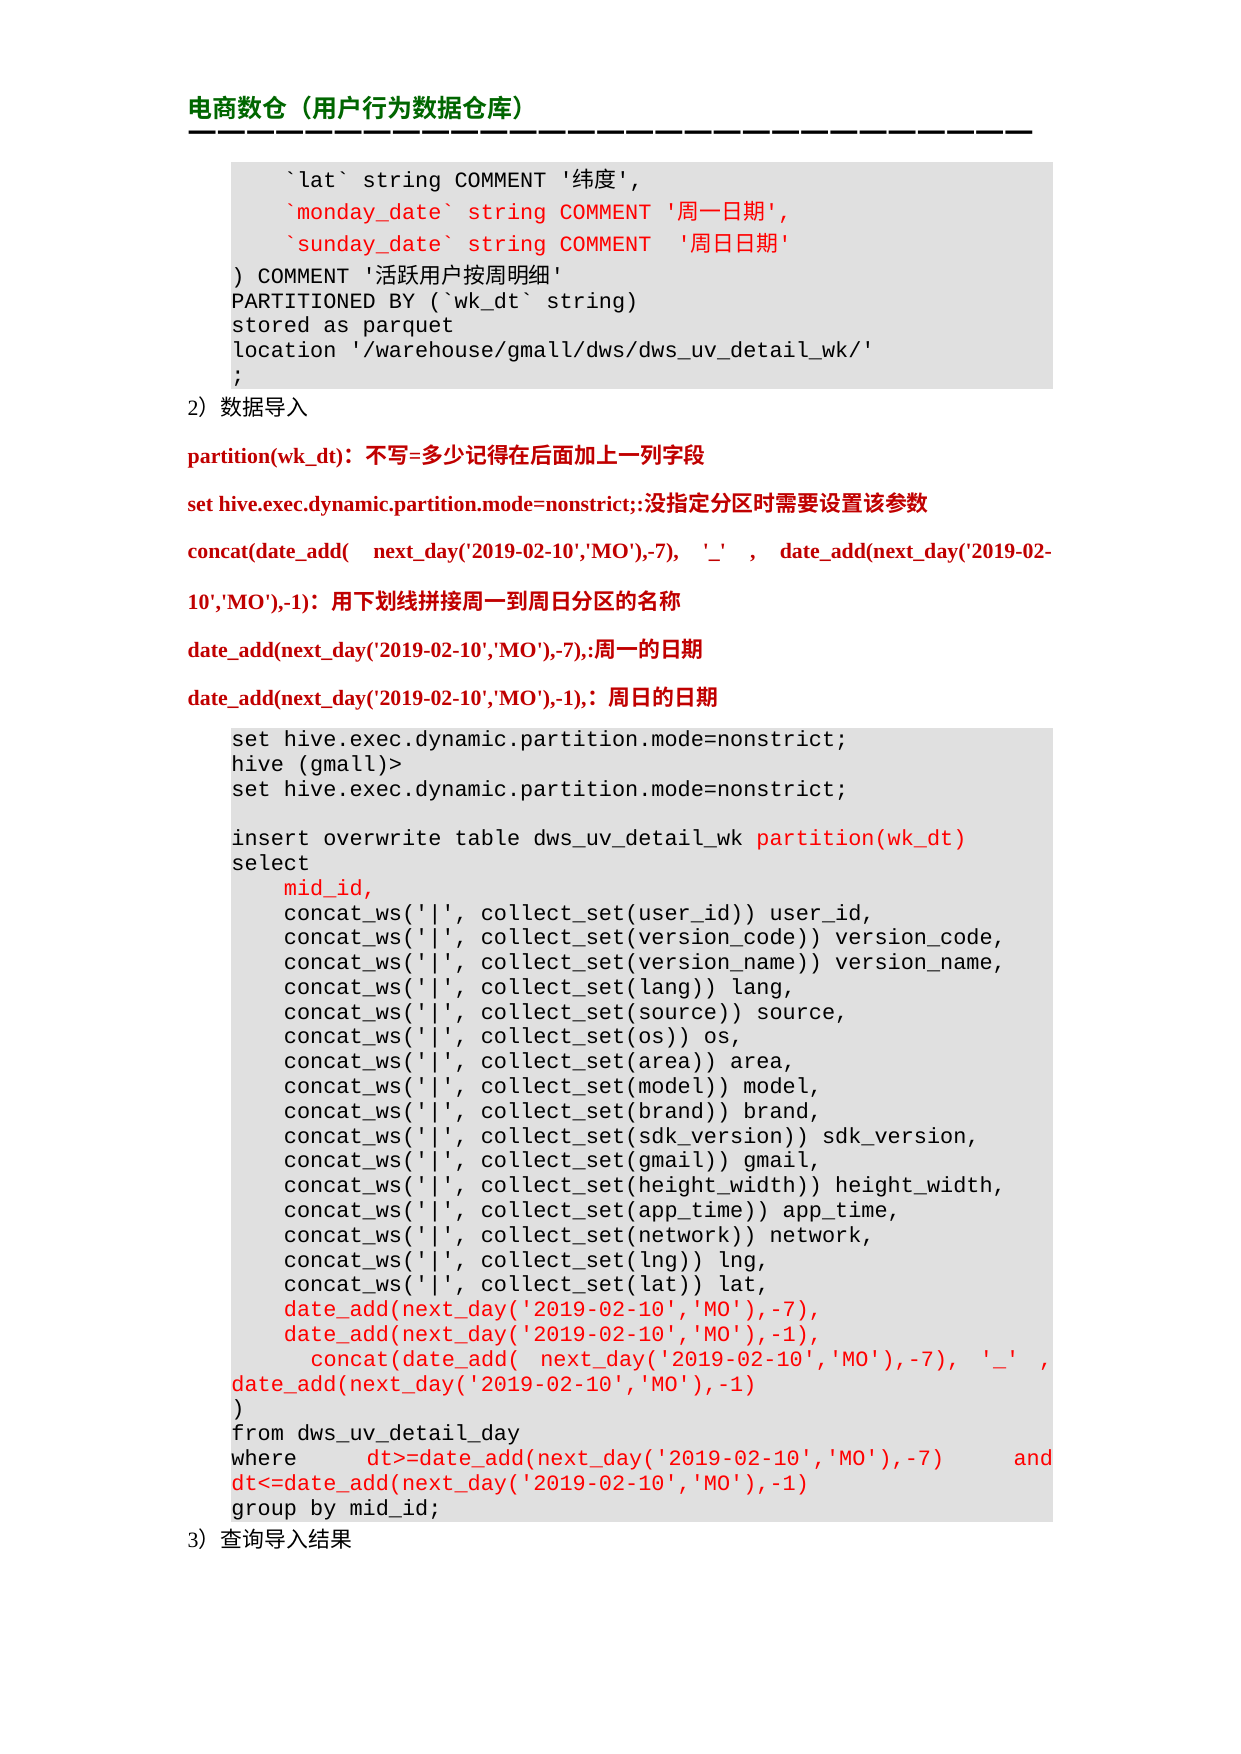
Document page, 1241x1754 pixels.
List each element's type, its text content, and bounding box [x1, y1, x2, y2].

list date_add(next_day('2019-02-10','MO'),-1),：周日的日期 [187, 680, 1053, 712]
text concat(date_add( next_day('2019-02-10','MO'),-7), '_' , date_add(next_day('2019-02-10','MO'),-1) [231, 1348, 1053, 1398]
text insert overwrite table dws_uv_detail_wk partition(wk_dt) [231, 827, 1053, 852]
text concat_ws('|', collect_set(version_name)) version_name, [231, 951, 1053, 976]
text set hive.exec.dynamic.partition.mode=nonstrict; [231, 728, 1053, 753]
text concat_ws('|', collect_set(lang)) lang, [231, 976, 1053, 1001]
text mid_id, [231, 877, 1053, 902]
text concat_ws('|', collect_set(app_time)) app_time, [231, 1199, 1053, 1224]
text 3）查询导入结果 [187, 1522, 1053, 1554]
text ; [231, 364, 1053, 389]
text concat_ws('|', collect_set(os)) os, [231, 1026, 1053, 1051]
text concat_ws('|', collect_set(network)) network, [231, 1224, 1053, 1249]
text ) [231, 1398, 1053, 1422]
text concat_ws('|', collect_set(area)) area, [231, 1051, 1053, 1075]
text concat_ws('|', collect_set(sdk_version)) sdk_version, [231, 1125, 1053, 1150]
text concat_ws('|', collect_set(lat)) lat, [231, 1274, 1053, 1298]
text stored as parquet [231, 315, 1053, 339]
text concat_ws('|', collect_set(gmail)) gmail, [231, 1150, 1053, 1174]
text concat_ws('|', collect_set(height_width)) height_width, [231, 1174, 1053, 1199]
text concat_ws('|', collect_set(brand)) brand, [231, 1100, 1053, 1125]
text date_add(next_day('2019-02-10','MO'),-7), [231, 1298, 1053, 1323]
text PARTITIONED BY (`wk_dt` string) [231, 290, 1053, 315]
text hive (gmall)> [231, 753, 1053, 778]
text group by mid_id; [231, 1497, 1053, 1522]
text ) COMMENT '活跃用户按周明细' [231, 258, 1053, 290]
text `monday_date` string COMMENT '周一日期', [231, 194, 1053, 226]
text set hive.exec.dynamic.partition.mode=nonstrict; [231, 778, 1053, 803]
text concat_ws('|', collect_set(lng)) lng, [231, 1249, 1053, 1274]
text concat_ws('|', collect_set(user_id)) user_id, [231, 902, 1053, 927]
list 数据导入 [187, 389, 1053, 422]
text date_add(next_day('2019-02-10','MO'),-1), [231, 1323, 1053, 1348]
text location '/warehouse/gmall/dws/dws_uv_detail_wk/' [231, 339, 1053, 364]
text concat_ws('|', collect_set(version_code)) version_code, [231, 927, 1053, 951]
list set hive.exec.dynamic.partition.mode=nonstrict;:没指定分区时需要设置该参数 concat(date_add( next_day('2019-02-10','MO'),-7), '_' , date_add(next_day('2019-02-10','MO'),-1)：用下划线拼接周一到周日分区的名称 [187, 486, 1053, 616]
text concat_ws('|', collect_set(model)) model, [231, 1075, 1053, 1100]
text where dt>=date_add(next_day('2019-02-10','MO'),-7) and dt<=date_add(next_day('2019-02-10','MO'),-1) [231, 1447, 1053, 1497]
list partition(wk_dt)：不写=多少记得在后面加上一列字段 [187, 437, 1053, 470]
text from dws_uv_detail_day [231, 1422, 1053, 1447]
list date_add(next_day('2019-02-10','MO'),-7),:周一的日期 [187, 632, 1053, 664]
text `lat` string COMMENT '纬度', [231, 162, 1053, 194]
text concat_ws('|', collect_set(source)) source, [231, 1001, 1053, 1026]
text `sunday_date` string COMMENT '周日日期' [231, 226, 1053, 258]
text select [231, 852, 1053, 877]
